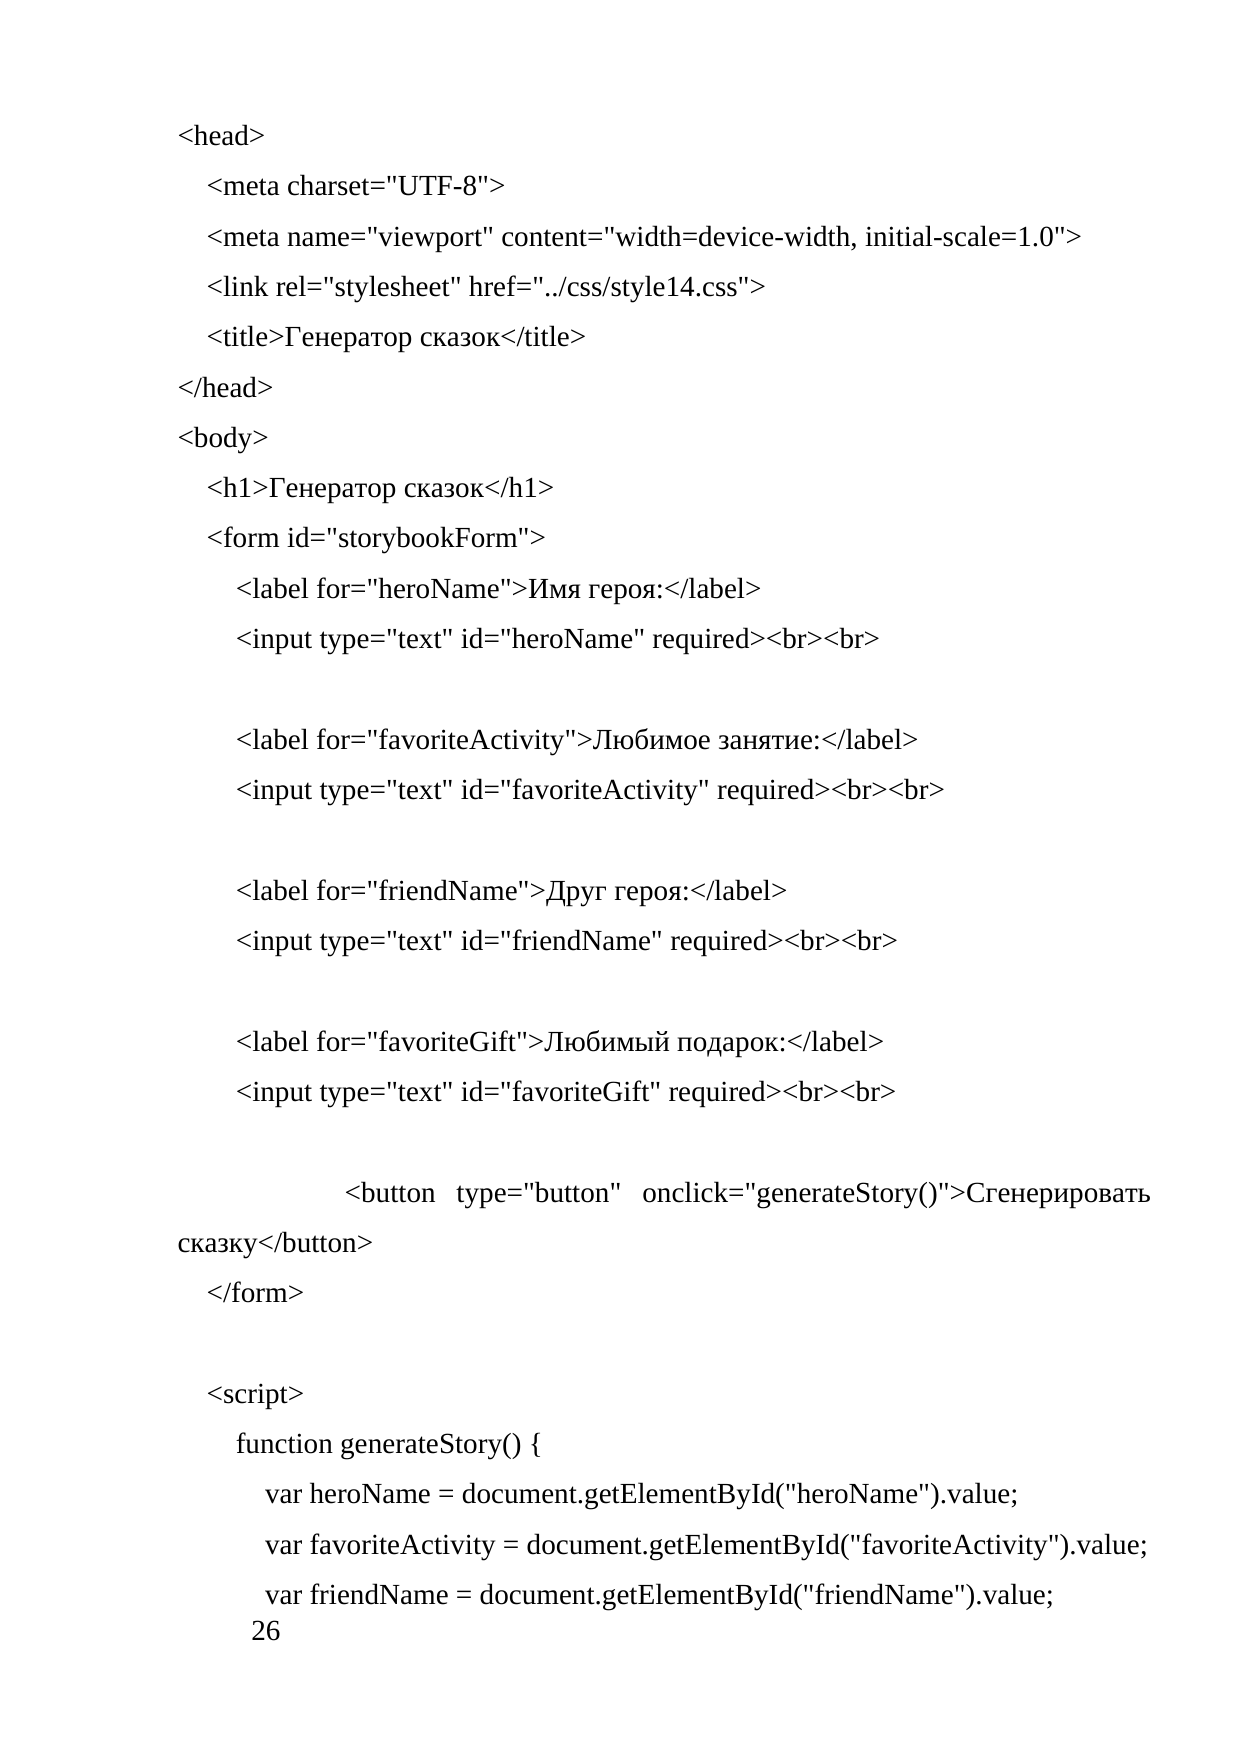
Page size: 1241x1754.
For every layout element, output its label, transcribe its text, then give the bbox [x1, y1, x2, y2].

text function generateStory() { [177, 1426, 1152, 1460]
text <body> [177, 420, 1152, 453]
text var friendName = document.getElementById("friendName").value; [177, 1577, 1152, 1611]
text <button type="button" onclick="generateStory()">Сгенерировать сказку</button> [177, 1175, 1152, 1258]
text <h1>Генератор сказок</h1> [177, 470, 1152, 504]
text <label for="favoriteActivity">Любимое занятие:</label> [177, 722, 1152, 755]
text var heroName = document.getElementById("heroName").value; [177, 1477, 1152, 1510]
text <meta charset="UTF-8"> [177, 168, 1152, 202]
text <script> [177, 1376, 1152, 1409]
text <input type="text" id="favoriteActivity" required><br><br> [177, 772, 1152, 806]
text <label for="favoriteGift">Любимый подарок:</label> [177, 1024, 1152, 1057]
text <link rel="stylesheet" href="../css/style14.css"> [177, 269, 1152, 303]
text <label for="friendName">Друг героя:</label> [177, 873, 1152, 906]
text <input type="text" id="heroName" required><br><br> [177, 621, 1152, 655]
text <head> [177, 118, 1152, 152]
text <input type="text" id="friendName" required><br><br> [177, 923, 1152, 957]
text <title>Генератор сказок</title> [177, 319, 1152, 353]
text var favoriteActivity = document.getElementById("favoriteActivity").value; [177, 1527, 1152, 1560]
text <label for="heroName">Имя героя:</label> [177, 571, 1152, 604]
text <meta name="viewport" content="width=device-width, initial-scale=1.0"> [177, 219, 1152, 252]
text </form> [177, 1275, 1152, 1309]
text <input type="text" id="favoriteGift" required><br><br> [177, 1074, 1152, 1108]
text <form id="storybookForm"> [177, 521, 1152, 554]
text </head> [177, 370, 1152, 403]
